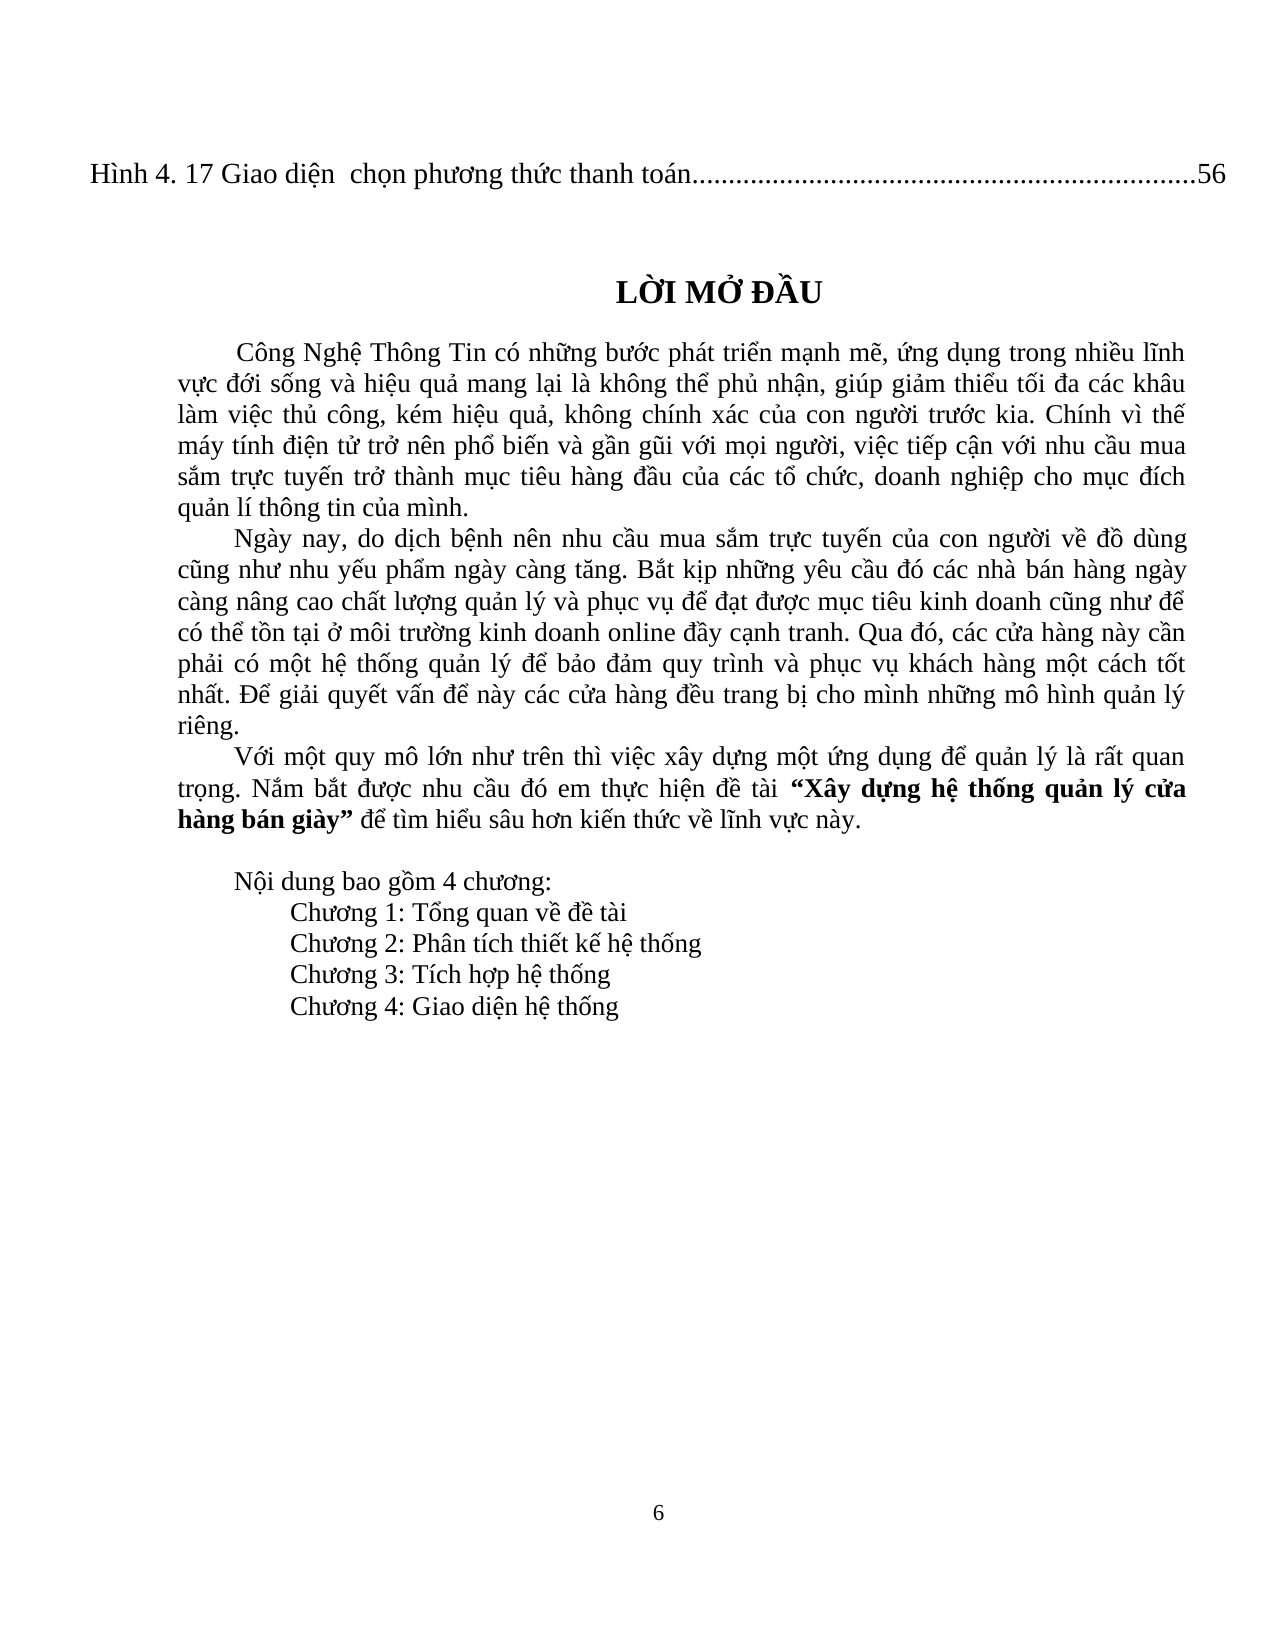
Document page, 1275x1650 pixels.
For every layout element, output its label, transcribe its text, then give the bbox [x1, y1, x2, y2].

text Chương 1: Tổng quan về đề tài [290, 896, 1227, 927]
text Hình 4. 17 Giao diện chọn phương thức thanh toán 56 [89, 156, 1227, 190]
text Công Nghệ Thông Tin có những bước phát triển mạnh mẽ, ứng dụng trong nhiều lĩnh vực đới sống và hiệu quả mang lại là không thể phủ nhận, giúp giảm thiểu tối đa các khâu làm việc thủ công, kém hiệu quả, không chính xác của con người trước kia. Chính vì thế máy tính điện tử trở nên phổ biến và gần gũi với mọi người, việc tiếp cận với nhu cầu mua sắm trực tuyến trở thành mục tiêu hàng đầu của các tổ chức, doanh nghiệp cho mục đích quản lí thông tin của mình. [177, 336, 1187, 522]
text Chương 2: Phân tích thiết kế hệ thống Chương 3: Tích hợp hệ thống [290, 927, 736, 990]
subtitle LỜI MỞ ĐẦU [325, 272, 1113, 311]
text Nội dung bao gồm 4 chương: [233, 865, 1227, 896]
text Ngày nay, do dịch bệnh nên nhu cầu mua sắm trực tuyến của con người về đồ dùng cũng như nhu yếu phẩm ngày càng tăng. Bắt kịp những yêu cầu đó các nhà bán hàng ngày càng nâng cao chất lượng quản lý và phục vụ để đạt được mục tiêu kinh doanh cũng như để có thể tồn tại ở môi trường kinh doanh online đầy cạnh tranh. Qua đó, các cửa hàng này cần phải có một hệ thống quản lý để bảo đảm quy trình và phục vụ khách hàng một cách tốt nhất. Để giải quyết vấn để này các cửa hàng đều trang bị cho mình những mô hình quản lý riêng. [177, 522, 1187, 741]
text Chương 4: Giao diện hệ thống [290, 990, 646, 1021]
text Với một quy mô lớn như trên thì việc xây dựng một ứng dụng để quản lý là rất quan trọng. Nắm bắt được nhu cầu đó em thực hiện đề tài “Xây dựng hệ thống quản lý cửa hàng bán giày” để tìm hiểu sâu hơn kiến thức về lĩnh vực này. [177, 741, 1187, 834]
